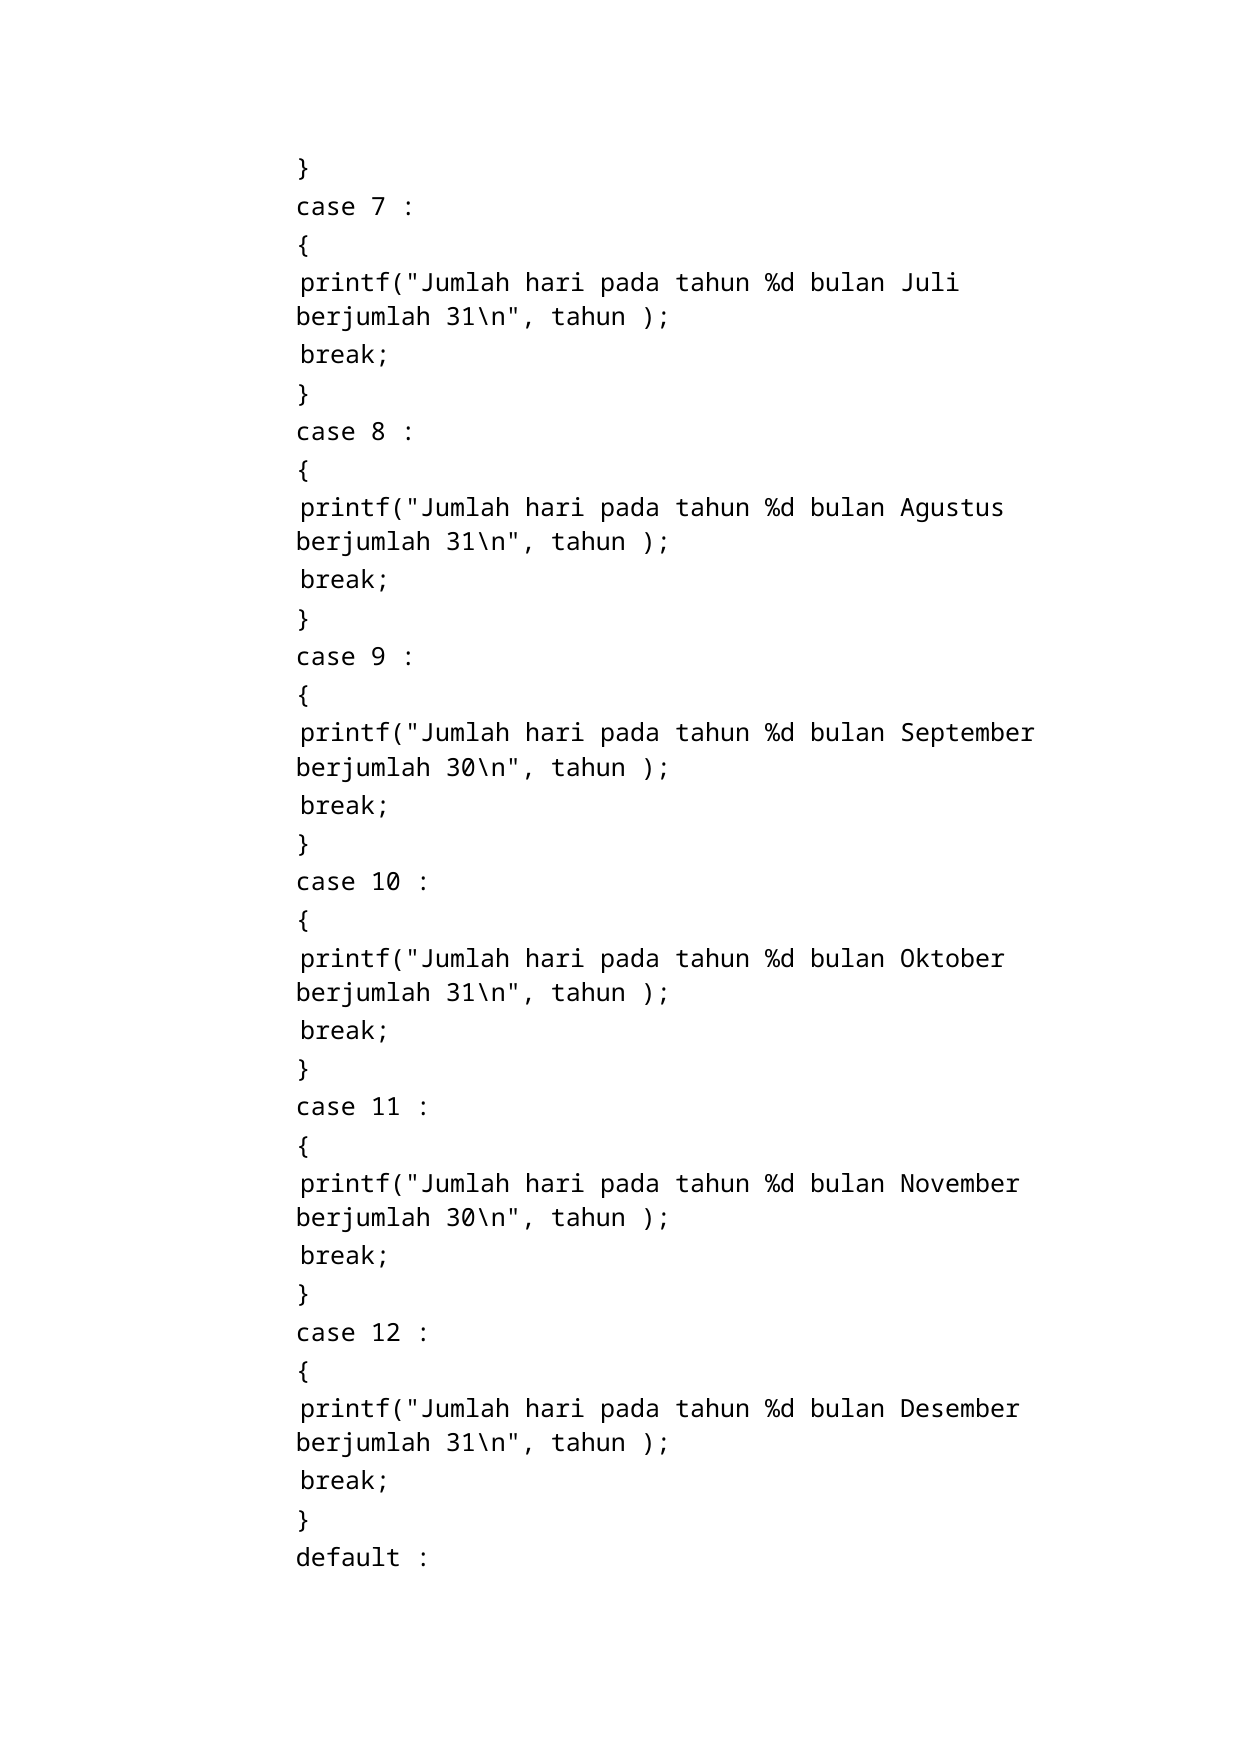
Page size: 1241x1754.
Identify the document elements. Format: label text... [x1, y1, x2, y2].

list break; [258, 1463, 1090, 1497]
list } [258, 1501, 1090, 1535]
list { [258, 1352, 1090, 1387]
list break; [258, 1013, 1090, 1047]
list } [258, 150, 1090, 184]
list printf("Jumlah hari pada tahun %d bulan September berjumlah 30\n", tahun ); [258, 715, 1090, 783]
list break; [258, 1238, 1090, 1272]
list { [258, 1127, 1090, 1161]
list } [258, 600, 1090, 634]
list { [258, 226, 1090, 261]
list default : [258, 1539, 1090, 1573]
list break; [258, 337, 1090, 371]
list case 9 : [258, 639, 1090, 673]
list printf("Jumlah hari pada tahun %d bulan November berjumlah 30\n", tahun ); [258, 1166, 1090, 1234]
list } [258, 1051, 1090, 1085]
list } [258, 375, 1090, 409]
list } [258, 826, 1090, 860]
list case 12 : [258, 1314, 1090, 1348]
list printf("Jumlah hari pada tahun %d bulan Agustus berjumlah 31\n", tahun ); [258, 490, 1090, 558]
list case 10 : [258, 864, 1090, 898]
list printf("Jumlah hari pada tahun %d bulan Oktober berjumlah 31\n", tahun ); [258, 940, 1090, 1008]
list case 8 : [258, 413, 1090, 447]
list { [258, 452, 1090, 486]
list printf("Jumlah hari pada tahun %d bulan Juli berjumlah 31\n", tahun ); [258, 265, 1090, 333]
list printf("Jumlah hari pada tahun %d bulan Desember berjumlah 31\n", tahun ); [258, 1391, 1090, 1459]
list } [258, 1276, 1090, 1310]
list break; [258, 562, 1090, 596]
list case 11 : [258, 1089, 1090, 1123]
list { [258, 902, 1090, 936]
list break; [258, 787, 1090, 821]
list case 7 : [258, 188, 1090, 222]
list { [258, 677, 1090, 711]
